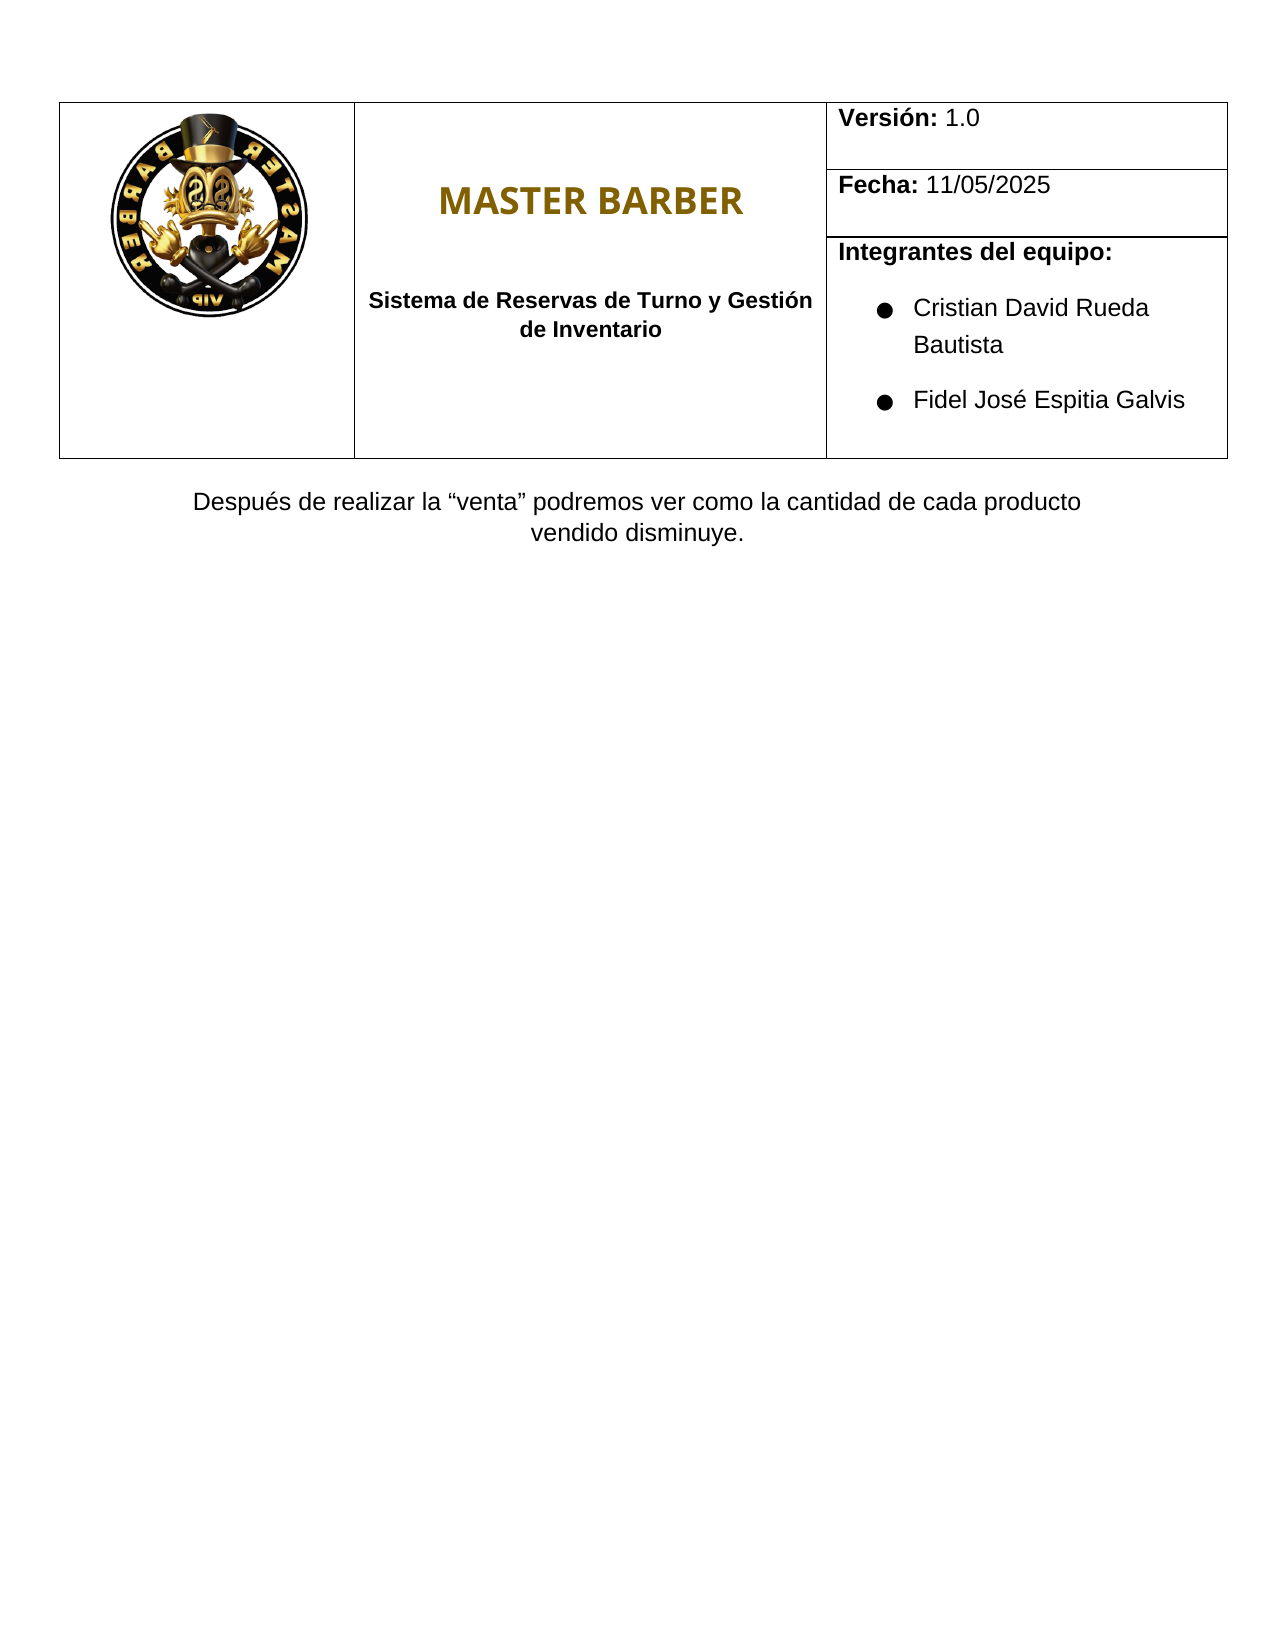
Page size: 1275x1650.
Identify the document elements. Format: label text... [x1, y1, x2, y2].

picture [100, 102, 313, 321]
text Después de realizar la “venta” podremos ver como la cantidad de cada producto vendido disminuye. [177, 487, 1098, 547]
